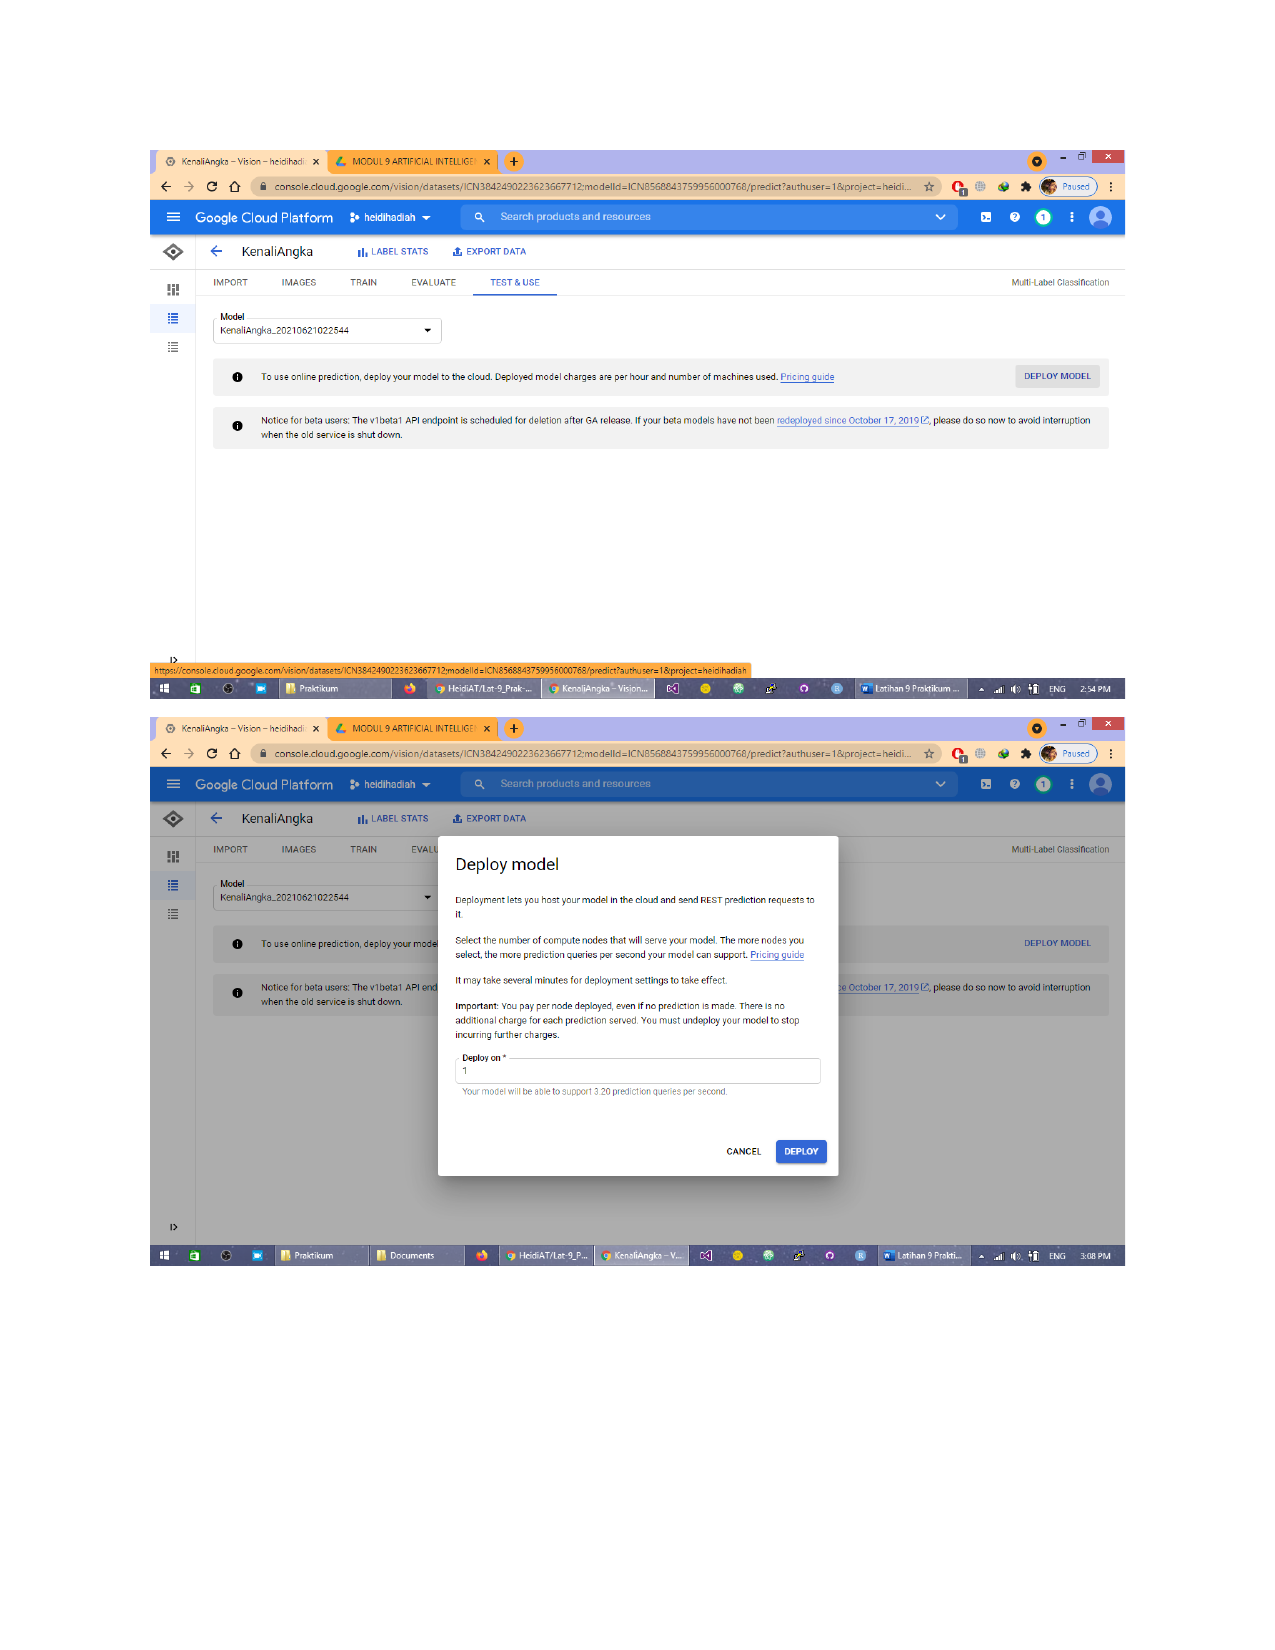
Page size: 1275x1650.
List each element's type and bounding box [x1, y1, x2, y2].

picture [150, 717, 1125, 1266]
picture [150, 150, 1125, 699]
